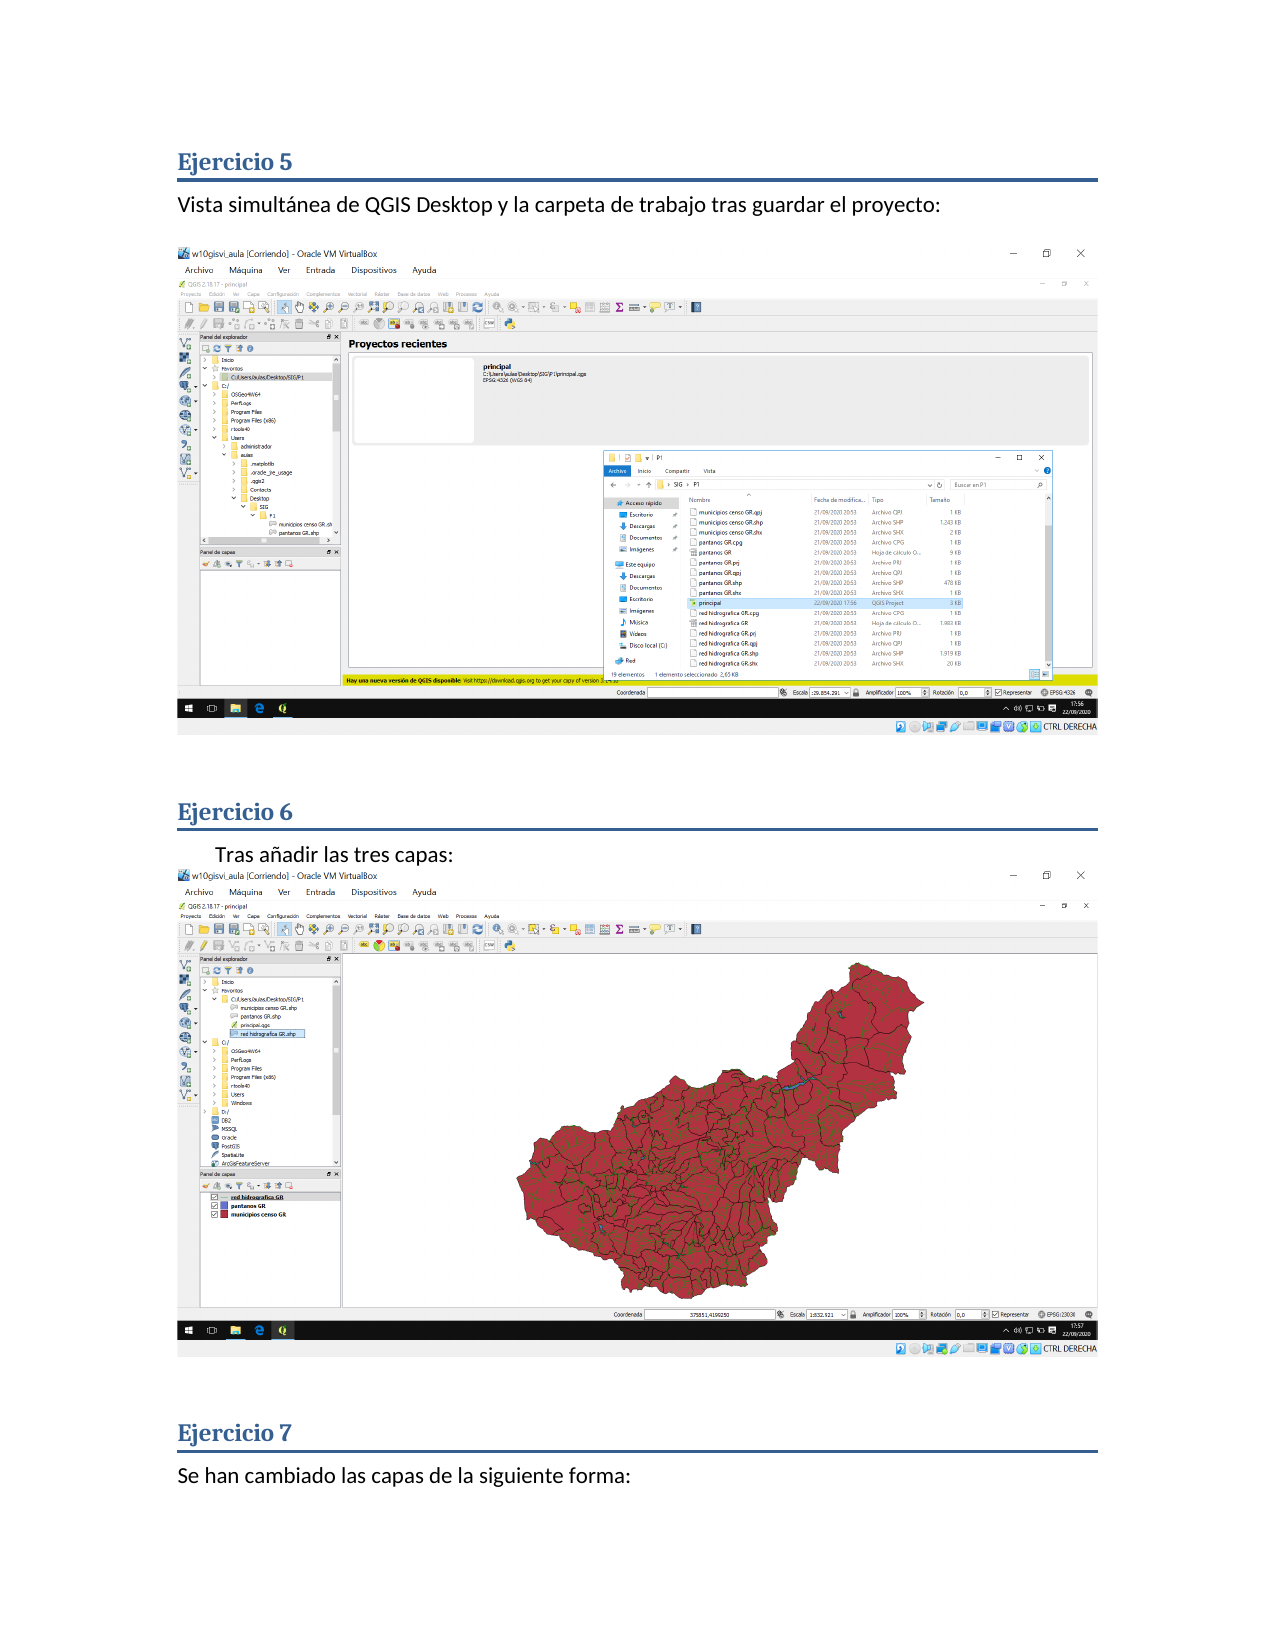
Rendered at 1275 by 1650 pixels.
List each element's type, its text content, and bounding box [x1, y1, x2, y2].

text Vista simultánea de QGIS Desktop y la carpeta de trabajo tras guardar el proyecto: [177, 190, 1098, 218]
picture [177, 246, 1098, 735]
subtitle Ejercicio 5 [177, 148, 1098, 178]
picture [177, 867, 1098, 1357]
subtitle Ejercicio 6 [177, 797, 1098, 828]
subtitle Ejercicio 7 [177, 1419, 1098, 1450]
text Se han cambiado las capas de la siguiente forma: [177, 1462, 1098, 1490]
text Tras añadir las tres capas: [215, 840, 1098, 867]
